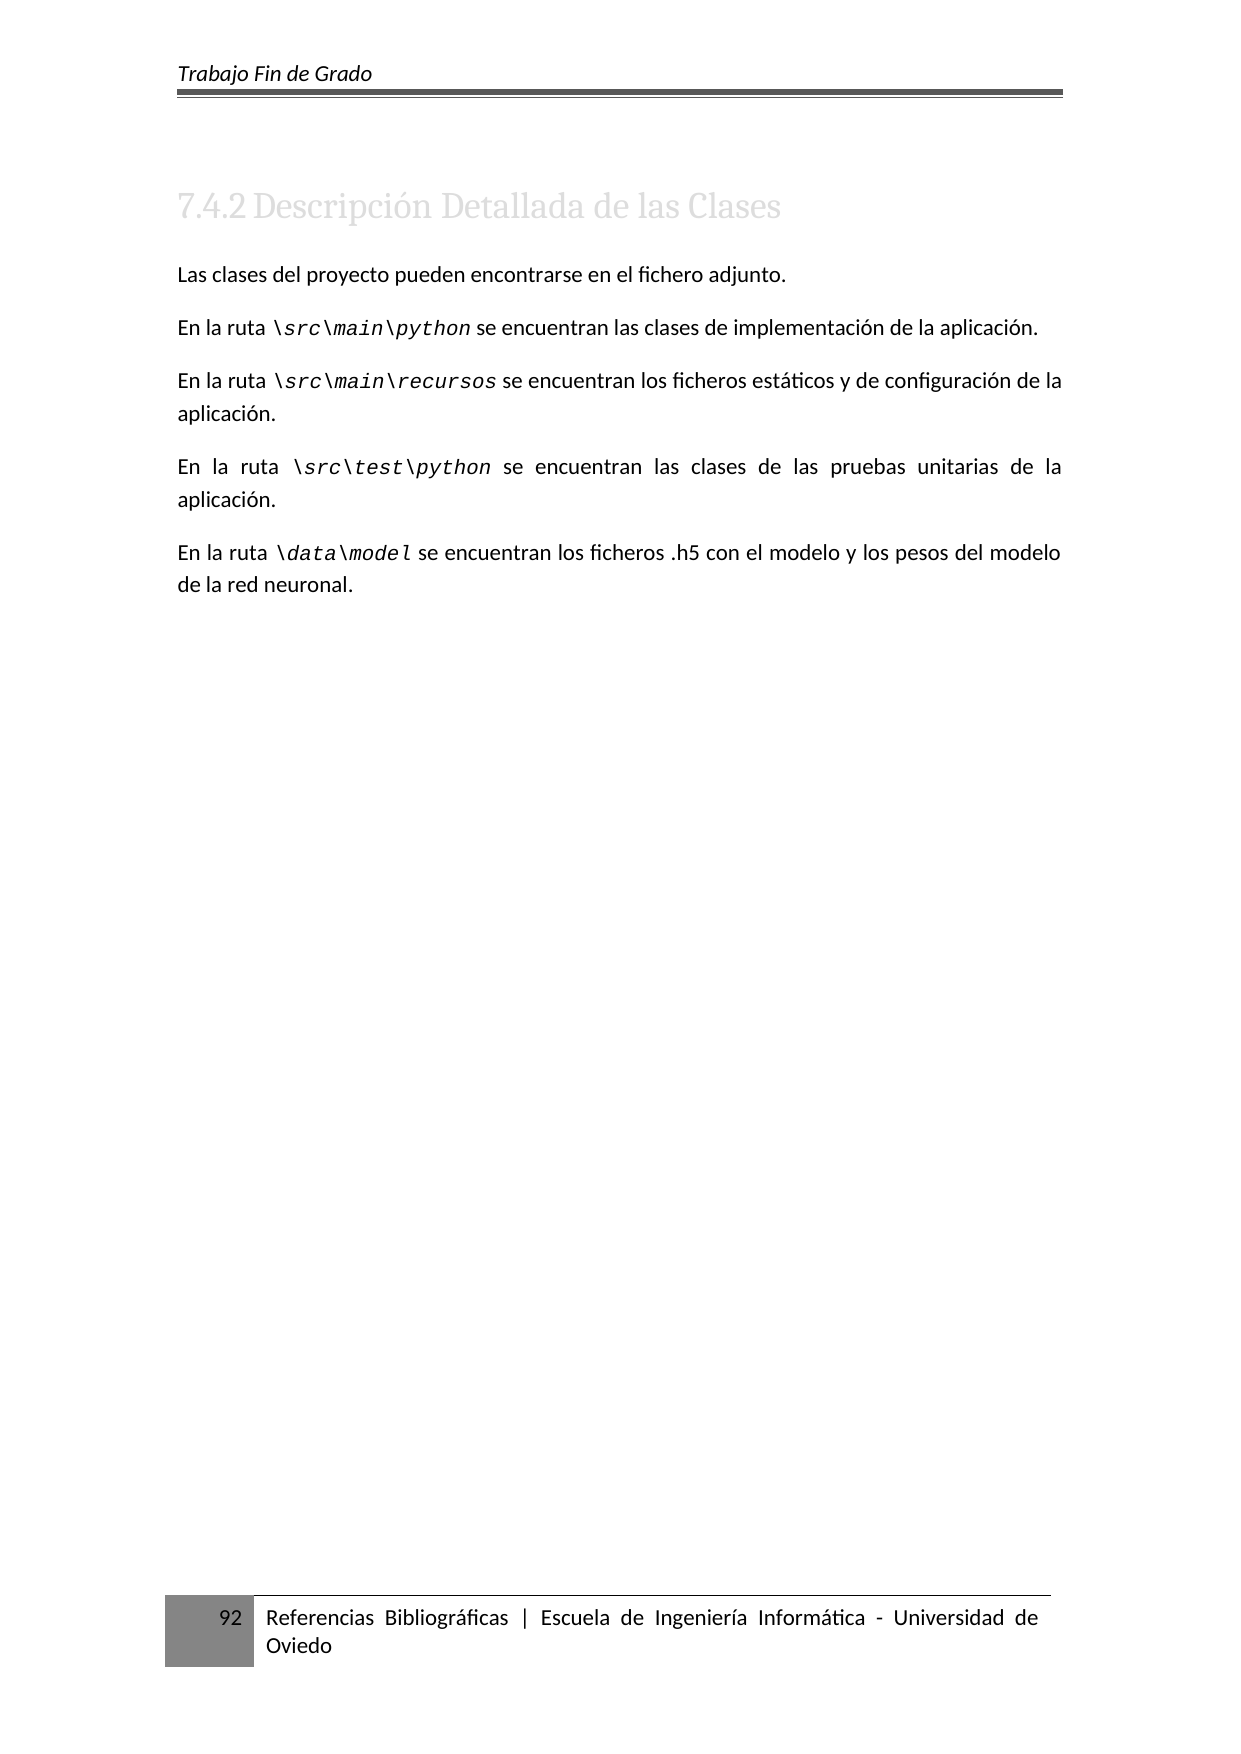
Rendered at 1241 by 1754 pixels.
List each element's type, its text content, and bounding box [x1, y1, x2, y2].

subtitle Descripción Detallada de las Clases [177, 185, 1063, 228]
text Las clases del proyecto pueden encontrarse en el fichero adjunto. [177, 260, 1063, 288]
text En la ruta \src\test\python se encuentran las clases de las pruebas unitarias de la aplicación. [177, 452, 1063, 513]
text En la ruta \data\model se encuentran los ficheros .h5 con el modelo y los pesos del modelo de la red neuronal. [177, 538, 1063, 599]
text En la ruta \src\main\python se encuentran las clases de implementación de la aplicación. [177, 313, 1063, 341]
text En la ruta \src\main\recursos se encuentran los ficheros estáticos y de configuración de la aplicación. [177, 366, 1063, 427]
